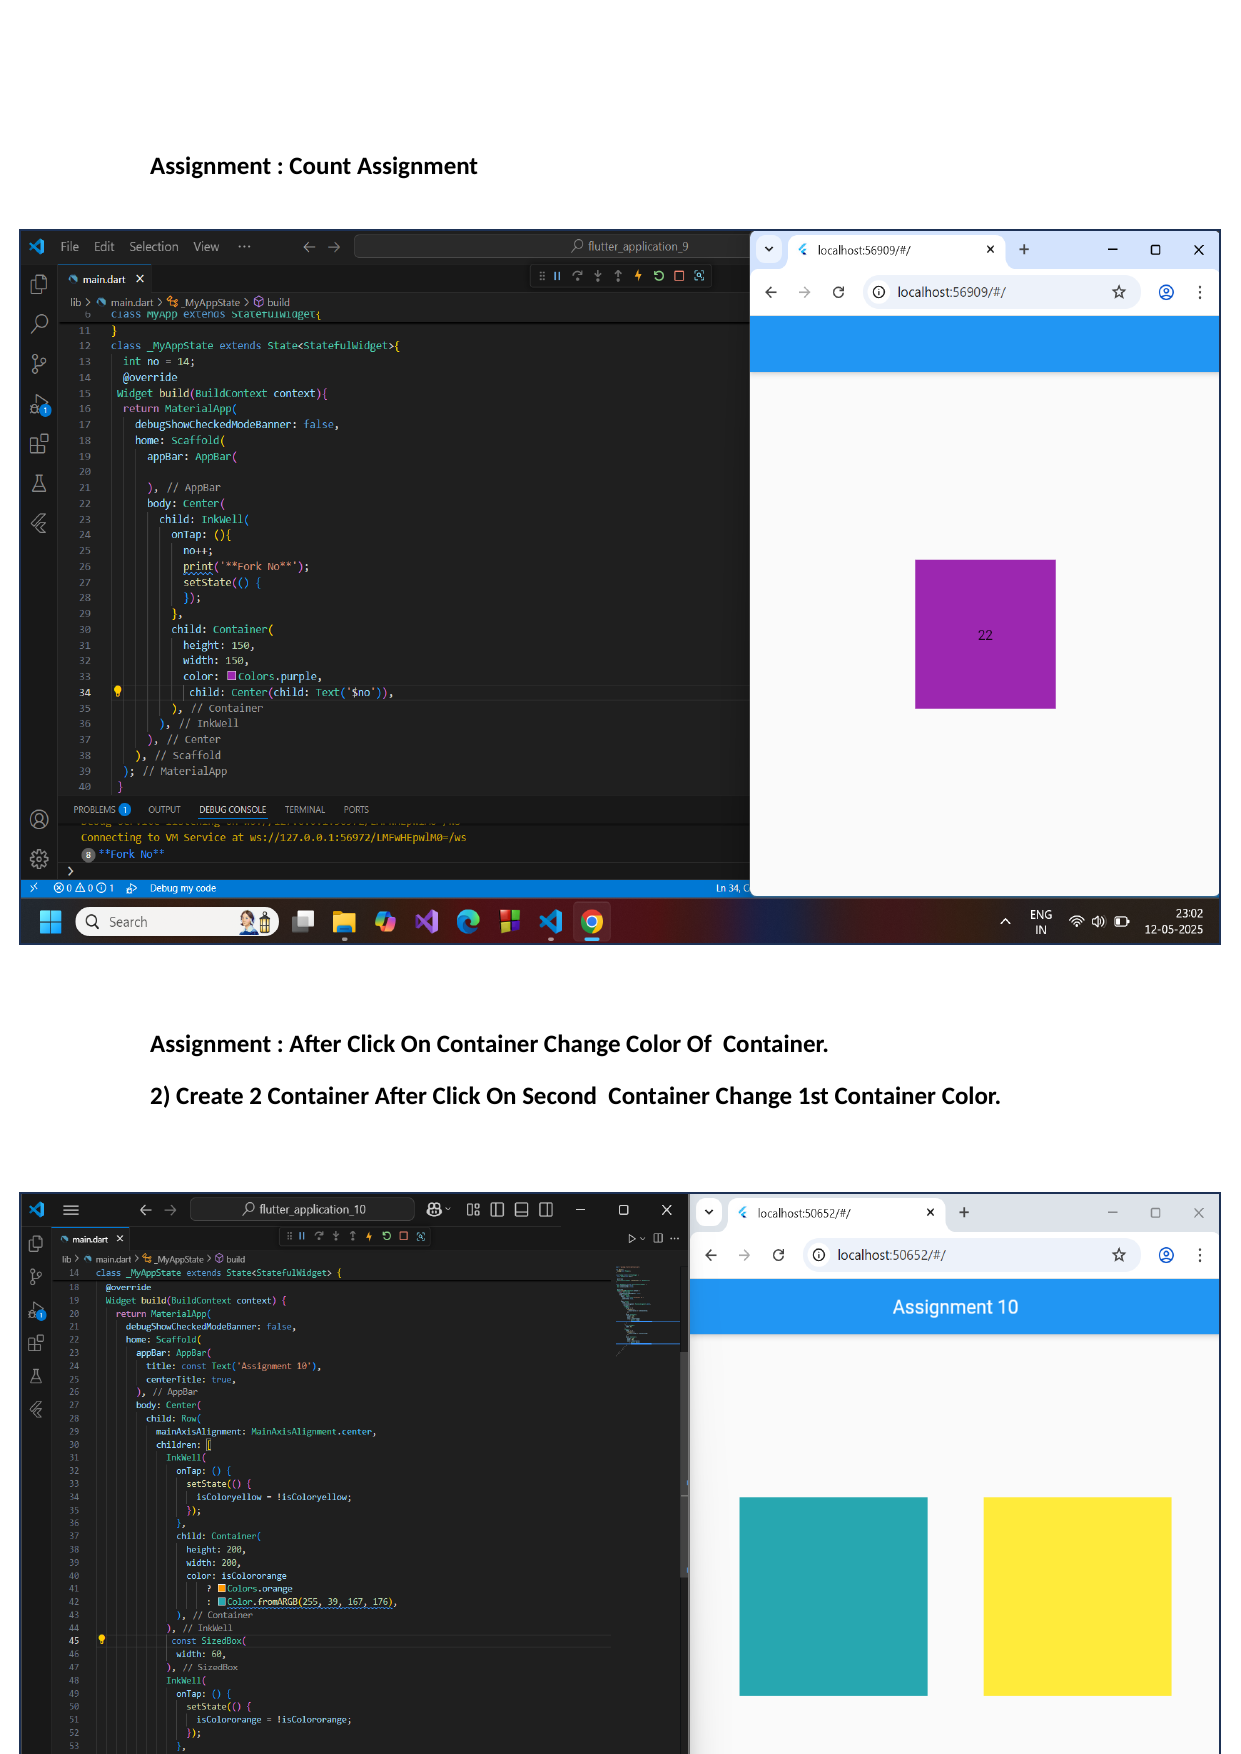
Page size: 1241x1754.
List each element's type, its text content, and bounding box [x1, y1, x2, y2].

text 2) Create 2 Container After Click On Second Container Change 1st Container Color. [150, 1080, 1090, 1111]
text Assignment : Count Assignment [150, 150, 1090, 181]
picture [21, 231, 1219, 943]
text Assignment : After Click On Container Change Color Of Container. [150, 1028, 1090, 1059]
picture [21, 1194, 1219, 1754]
